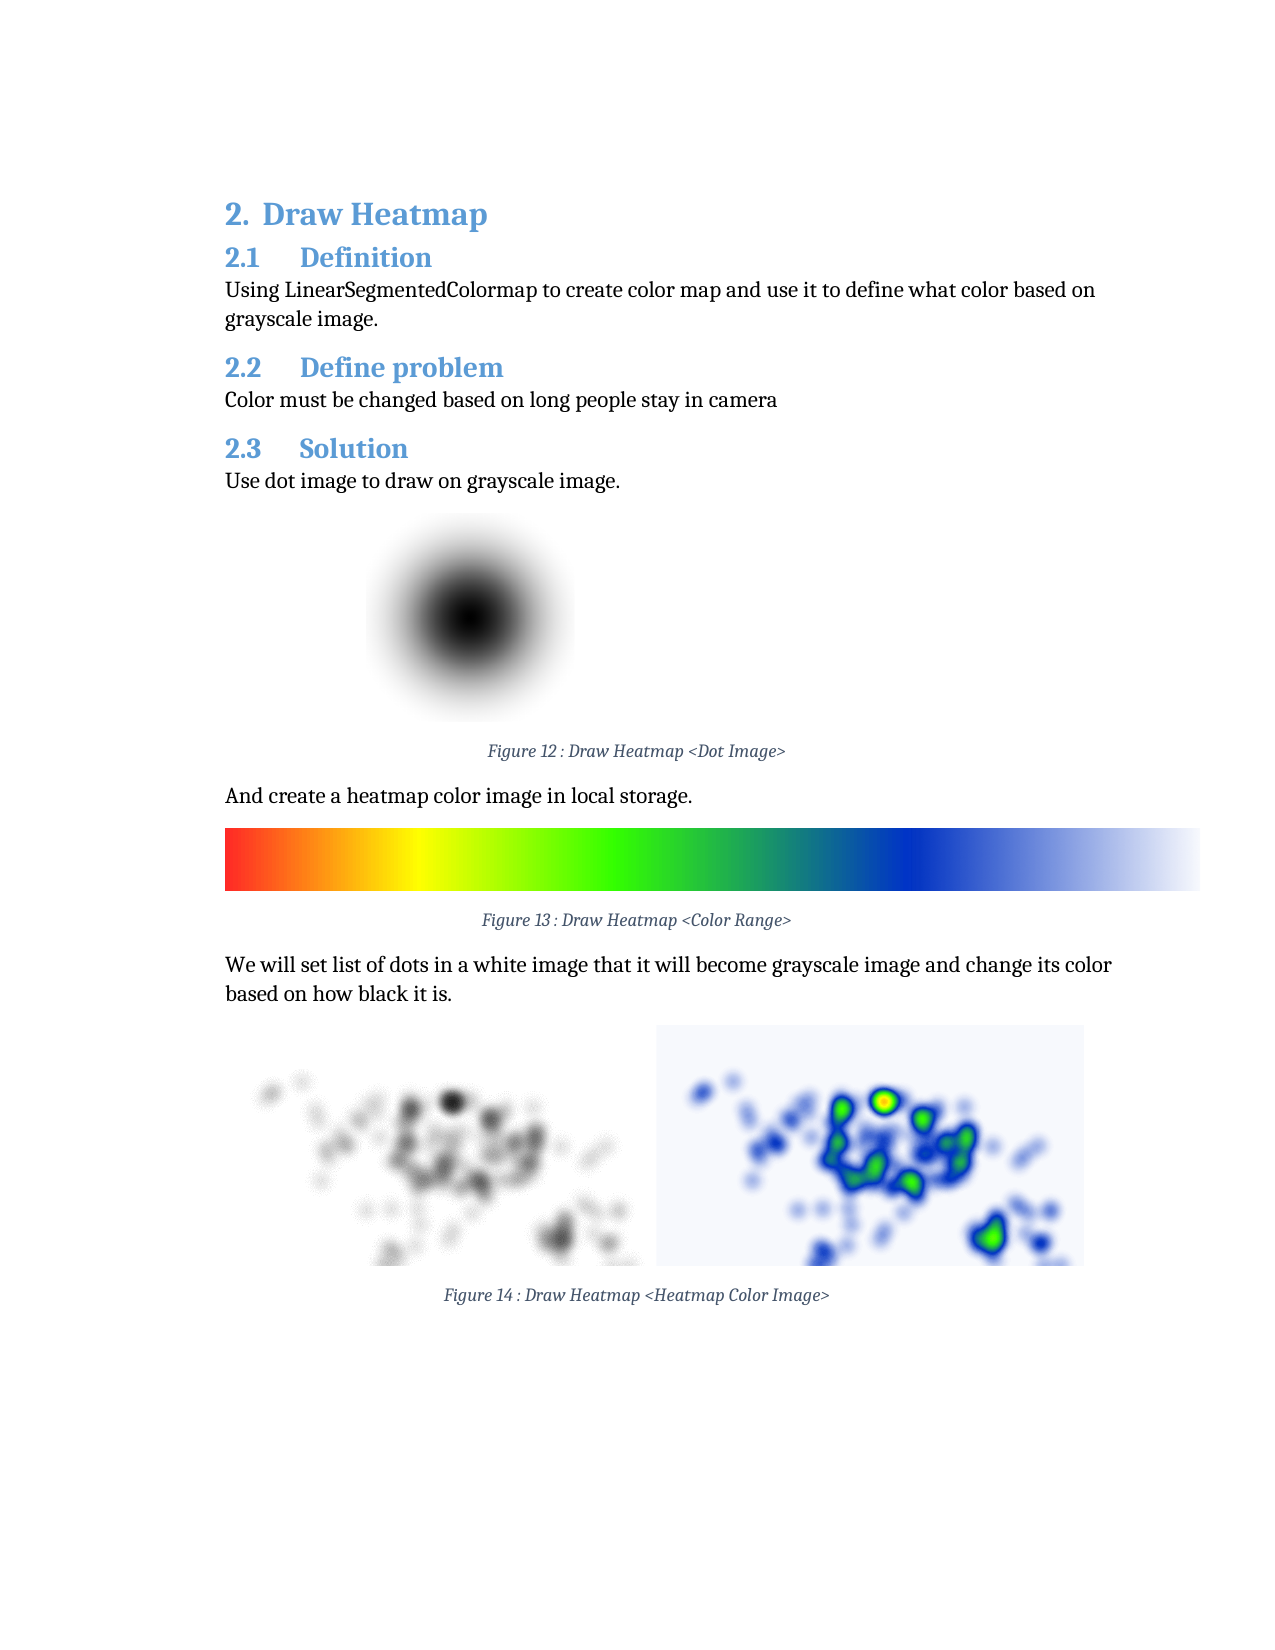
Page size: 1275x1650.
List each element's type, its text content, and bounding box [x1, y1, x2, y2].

picture [656, 1025, 1084, 1266]
text We will set list of dots in a white image that it will become grayscale image and change its color based on how black it is. [225, 952, 1125, 1007]
subtitle Definition [225, 241, 1125, 274]
picture [225, 828, 1201, 891]
subtitle Define problem [225, 351, 1125, 384]
subtitle Solution [225, 432, 1125, 466]
subtitle Draw Heatmap [225, 196, 1125, 234]
text Color must be changed based on long people stay in camera [225, 387, 1125, 413]
text Use dot image to draw on grayscale image. [225, 468, 1125, 494]
picture [225, 1026, 652, 1266]
text Using LinearSegmentedColormap to create color map and use it to define what color based on grayscale image. [225, 277, 1125, 332]
picture [366, 513, 575, 722]
text And create a heatmap color image in local storage. [225, 783, 1125, 809]
